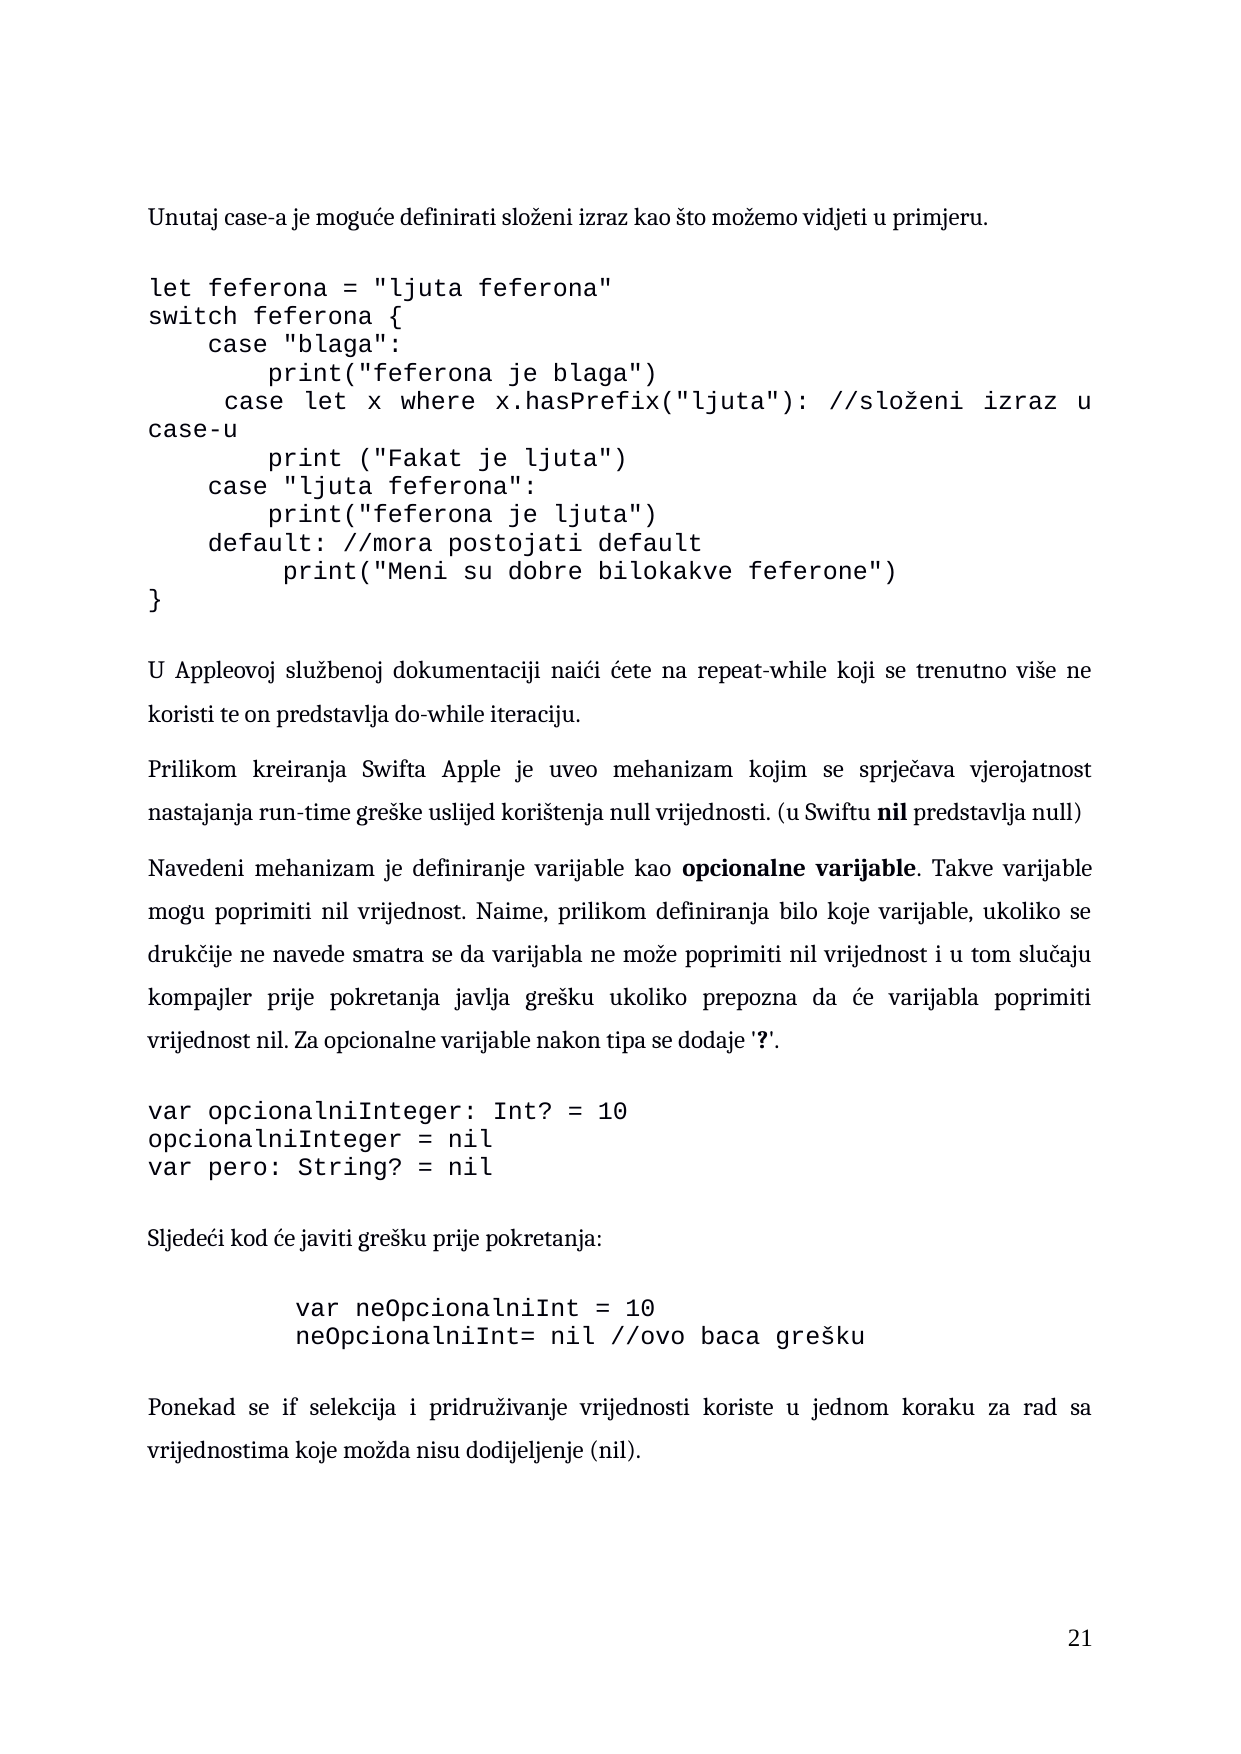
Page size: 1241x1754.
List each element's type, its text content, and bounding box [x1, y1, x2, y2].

text Navedeni mehanizam je definiranje varijable kao opcionalne varijable. Takve varijable mogu poprimiti nil vrijednost. Naime, prilikom definiranja bilo koje varijable, ukoliko se drukčije ne navede smatra se da varijabla ne može poprimiti nil vrijednost i u tom slučaju kompajler prije pokretanja javlja grešku ukoliko prepozna da će varijabla poprimiti vrijednost nil. Za opcionalne varijable nakon tipa se dodaje '?'. [148, 854, 1093, 1055]
text switch feferona { [148, 303, 1093, 332]
text Unutaj case-a je moguće definirati složeni izraz kao što možemo vidjeti u primjeru. [148, 203, 1093, 232]
text var neOpcionalniInt = 10 [295, 1296, 1093, 1324]
text var opcionalniInteger: Int? = 10 [148, 1098, 1093, 1127]
text } [148, 587, 1093, 615]
text print("feferona je ljuta") [148, 502, 1093, 530]
text U Appleovoj službenoj dokumentaciji naići ćete na repeat-while koji se trenutno više ne koristi te on predstavlja do-while iteraciju. [148, 656, 1093, 728]
text print("feferona je blaga") [148, 360, 1093, 388]
text case "blaga": [148, 332, 1093, 360]
text Prilikom kreiranja Swifta Apple je uveo mehanizam kojim se sprječava vjerojatnost nastajanja run-time greške uslijed korištenja null vrijednosti. (u Swiftu nil predstavlja null) [148, 755, 1093, 827]
text default: //mora postojati default [148, 530, 1093, 558]
text case "ljuta feferona": [148, 473, 1093, 502]
text case let x where x.hasPrefix("ljuta"): //složeni izraz u case-u [148, 388, 1093, 445]
text let feferona = "ljuta feferona" [148, 275, 1093, 303]
text Sljedeći kod će javiti grešku prije pokretanja: [148, 1224, 1093, 1253]
text opcionalniInteger = nil [148, 1127, 1093, 1155]
text Ponekad se if selekcija i pridruživanje vrijednosti koriste u jednom koraku za rad sa vrijednostima koje možda nisu dodijeljenje (nil). [148, 1393, 1093, 1465]
text print ("Fakat je ljuta") [148, 445, 1093, 473]
text neOpcionalniInt= nil //ovo baca grešku [295, 1324, 1093, 1352]
text print("Meni su dobre bilokakve feferone") [148, 558, 1093, 587]
text var pero: String? = nil [148, 1155, 1093, 1183]
